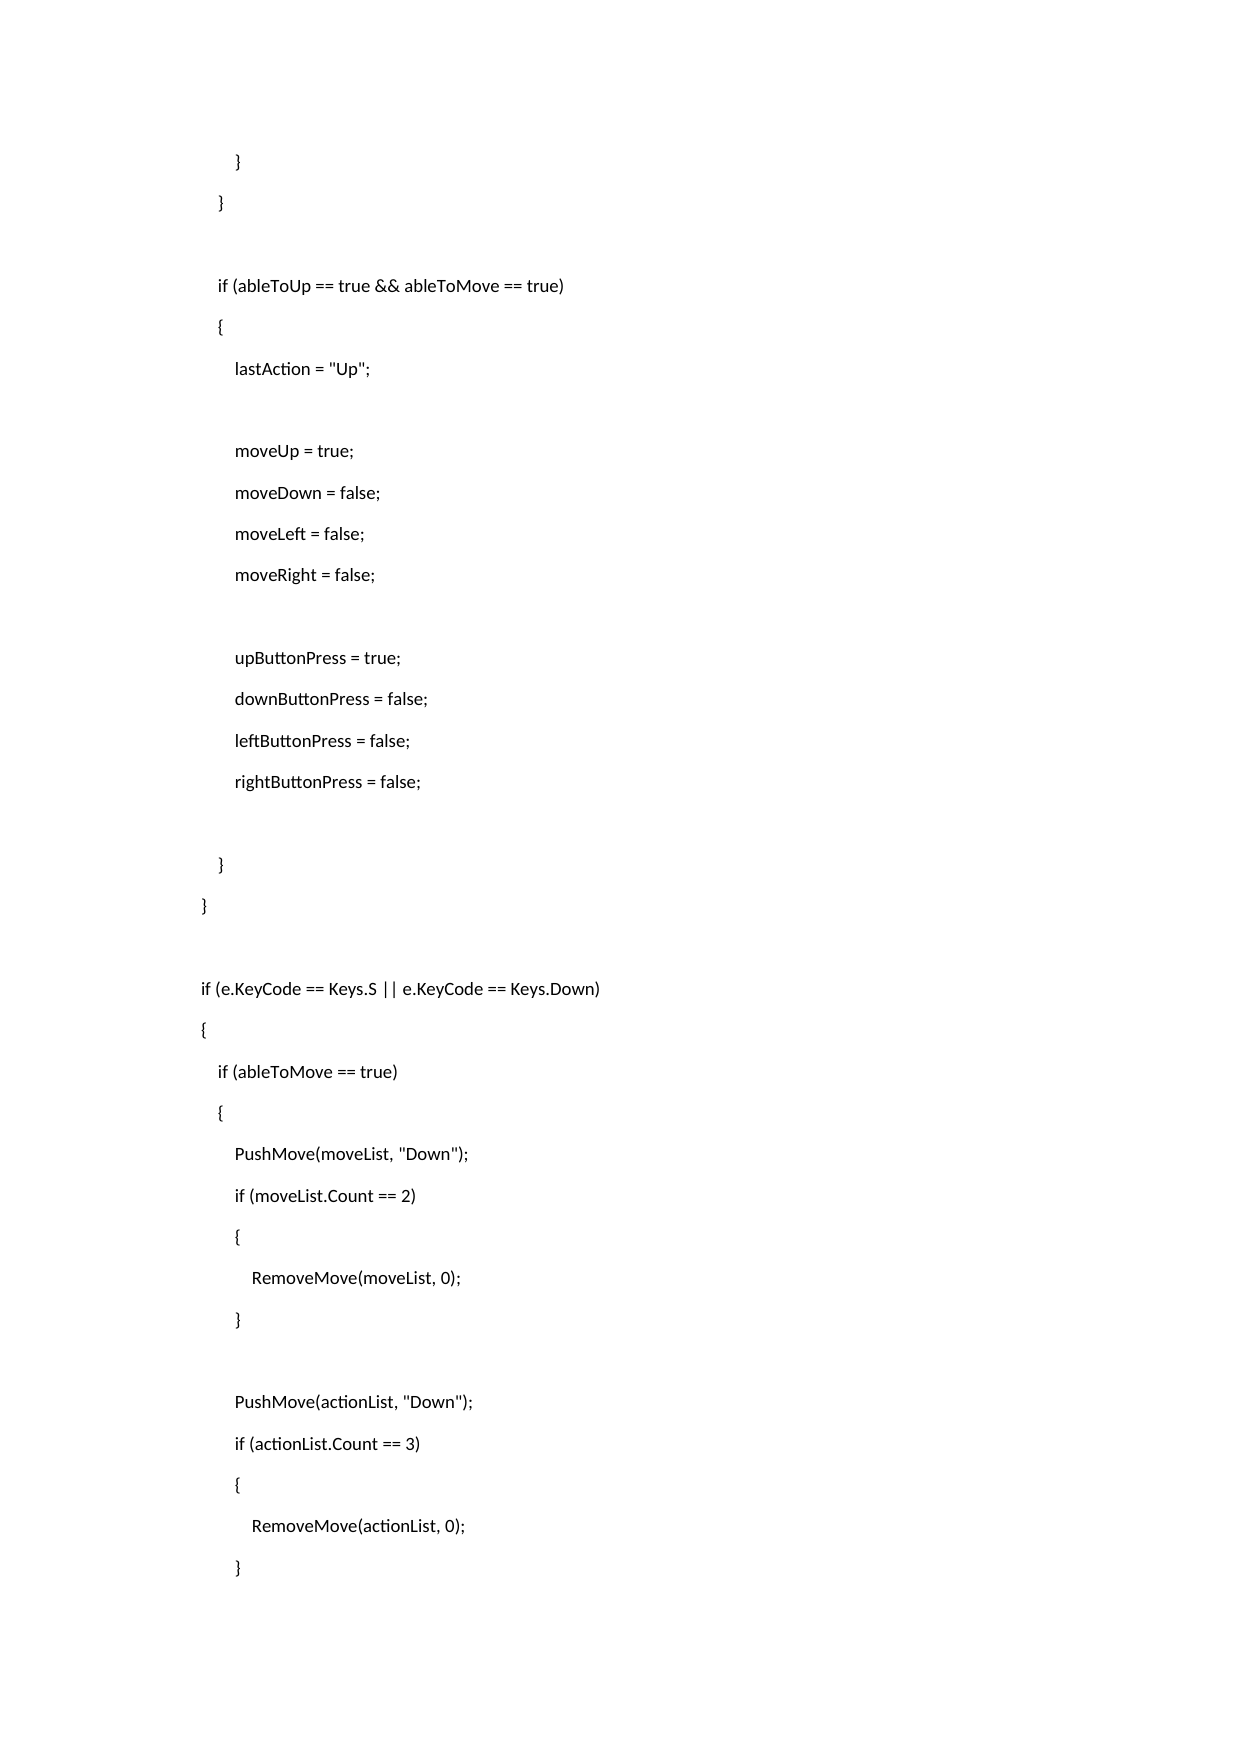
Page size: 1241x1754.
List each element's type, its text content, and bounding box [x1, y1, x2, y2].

text { [150, 1473, 1090, 1496]
text moveDown = false; [150, 481, 1090, 504]
text rightButtonPress = false; [150, 770, 1090, 793]
text if (moveList.Count == 2) [150, 1184, 1090, 1207]
text leftButtonPress = false; [150, 729, 1090, 752]
text } [150, 150, 1090, 173]
text { [150, 1225, 1090, 1248]
text PushMove(actionList, "Down"); [150, 1391, 1090, 1413]
text { [150, 315, 1090, 338]
text moveLeft = false; [150, 522, 1090, 545]
text } [150, 1556, 1090, 1579]
text } [150, 191, 1090, 214]
text } [150, 853, 1090, 876]
text { [150, 1018, 1090, 1041]
text if (ableToMove == true) [150, 1060, 1090, 1083]
text moveRight = false; [150, 563, 1090, 586]
text { [150, 1101, 1090, 1124]
text } [150, 894, 1090, 917]
text if (actionList.Count == 3) [150, 1432, 1090, 1455]
text if (e.KeyCode == Keys.S || e.KeyCode == Keys.Down) [150, 977, 1090, 1000]
text moveUp = true; [150, 439, 1090, 462]
text RemoveMove(actionList, 0); [150, 1515, 1090, 1538]
text lastAction = "Up"; [150, 357, 1090, 380]
text downButtonPress = false; [150, 688, 1090, 711]
text upButtonPress = true; [150, 646, 1090, 669]
text if (ableToUp == true && ableToMove == true) [150, 274, 1090, 297]
text } [150, 1308, 1090, 1331]
text PushMove(moveList, "Down"); [150, 1142, 1090, 1165]
text RemoveMove(moveList, 0); [150, 1267, 1090, 1289]
